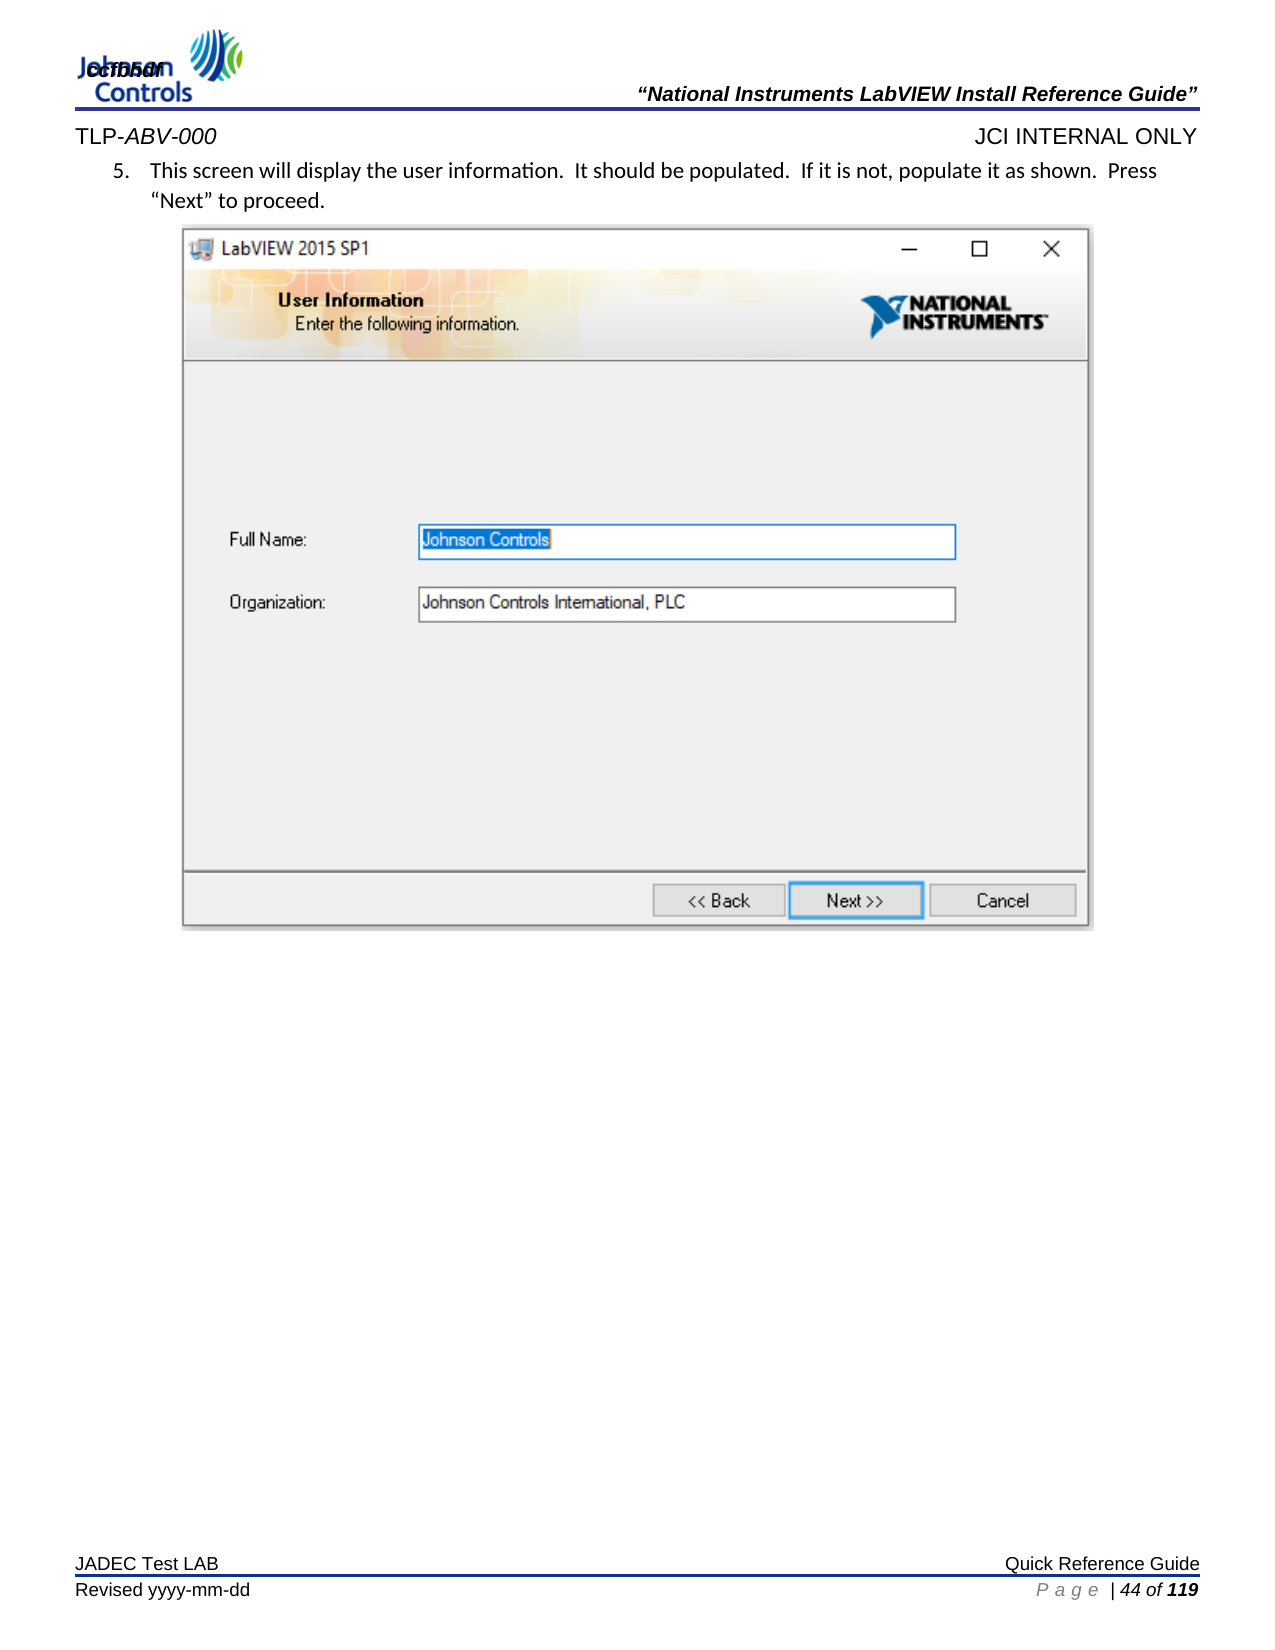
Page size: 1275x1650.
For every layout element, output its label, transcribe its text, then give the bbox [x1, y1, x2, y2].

list This screen will display the user information. It should be populated. If it is not, populate it as shown. Press “Next” to proceed. [112, 156, 1200, 214]
picture [76, 26, 246, 105]
picture [181, 224, 1094, 931]
